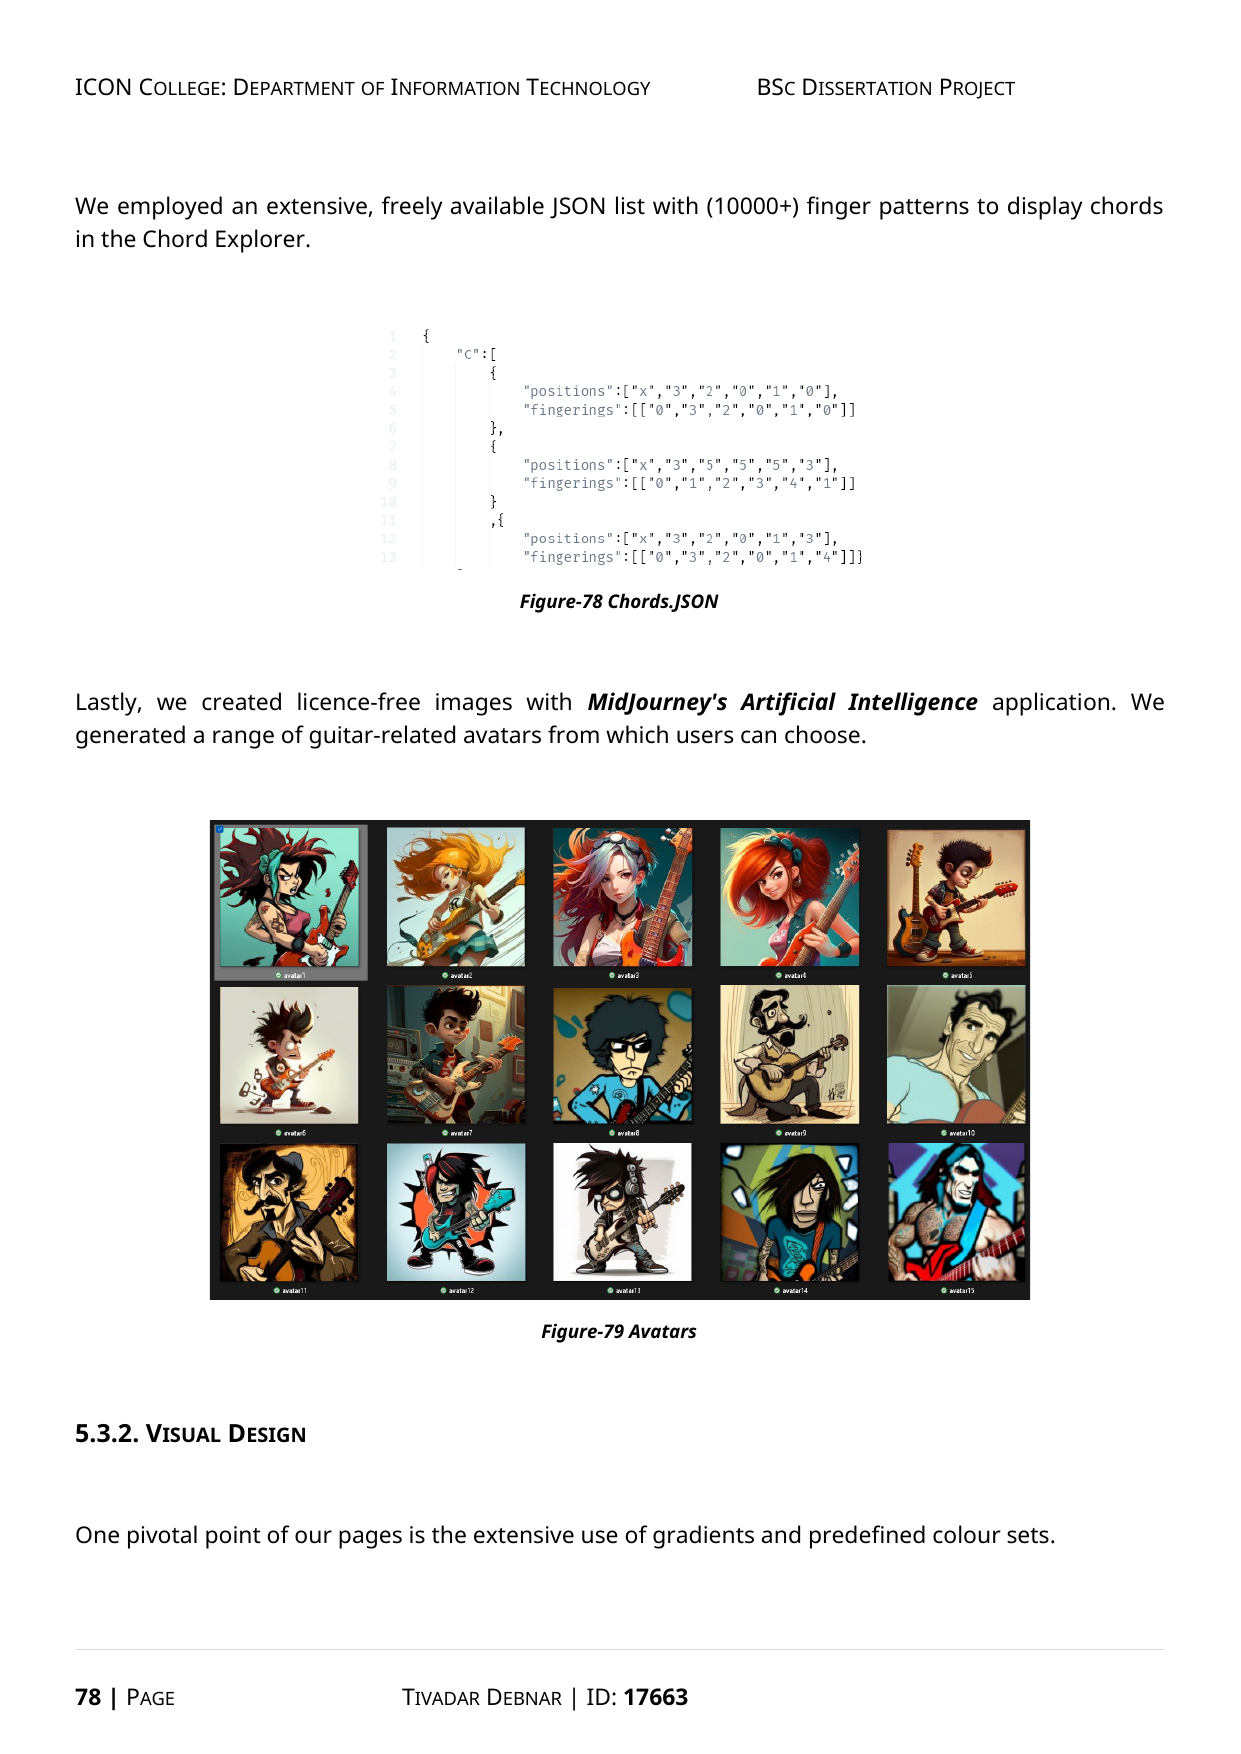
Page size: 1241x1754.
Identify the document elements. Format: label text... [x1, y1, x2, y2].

text Figure-78 Chords.JSON [75, 589, 1165, 614]
text One pivotal point of our pages is the extensive use of gradients and predefined colour sets. [75, 1519, 1165, 1551]
text We employed an extensive, freely available JSON list with (10000+) finger patterns to display chords in the Chord Explorer. [75, 190, 1165, 255]
picture [209, 820, 1031, 1300]
text Lastly, we created licence-free images with MidJourney's Artificial Intelligence application. We generated a range of guitar-related avatars from which users can choose. [75, 686, 1165, 751]
text Figure-79 Avatars [75, 1319, 1165, 1344]
picture [378, 324, 862, 570]
subtitle 5.3.2. Visual Design [75, 1416, 1165, 1449]
